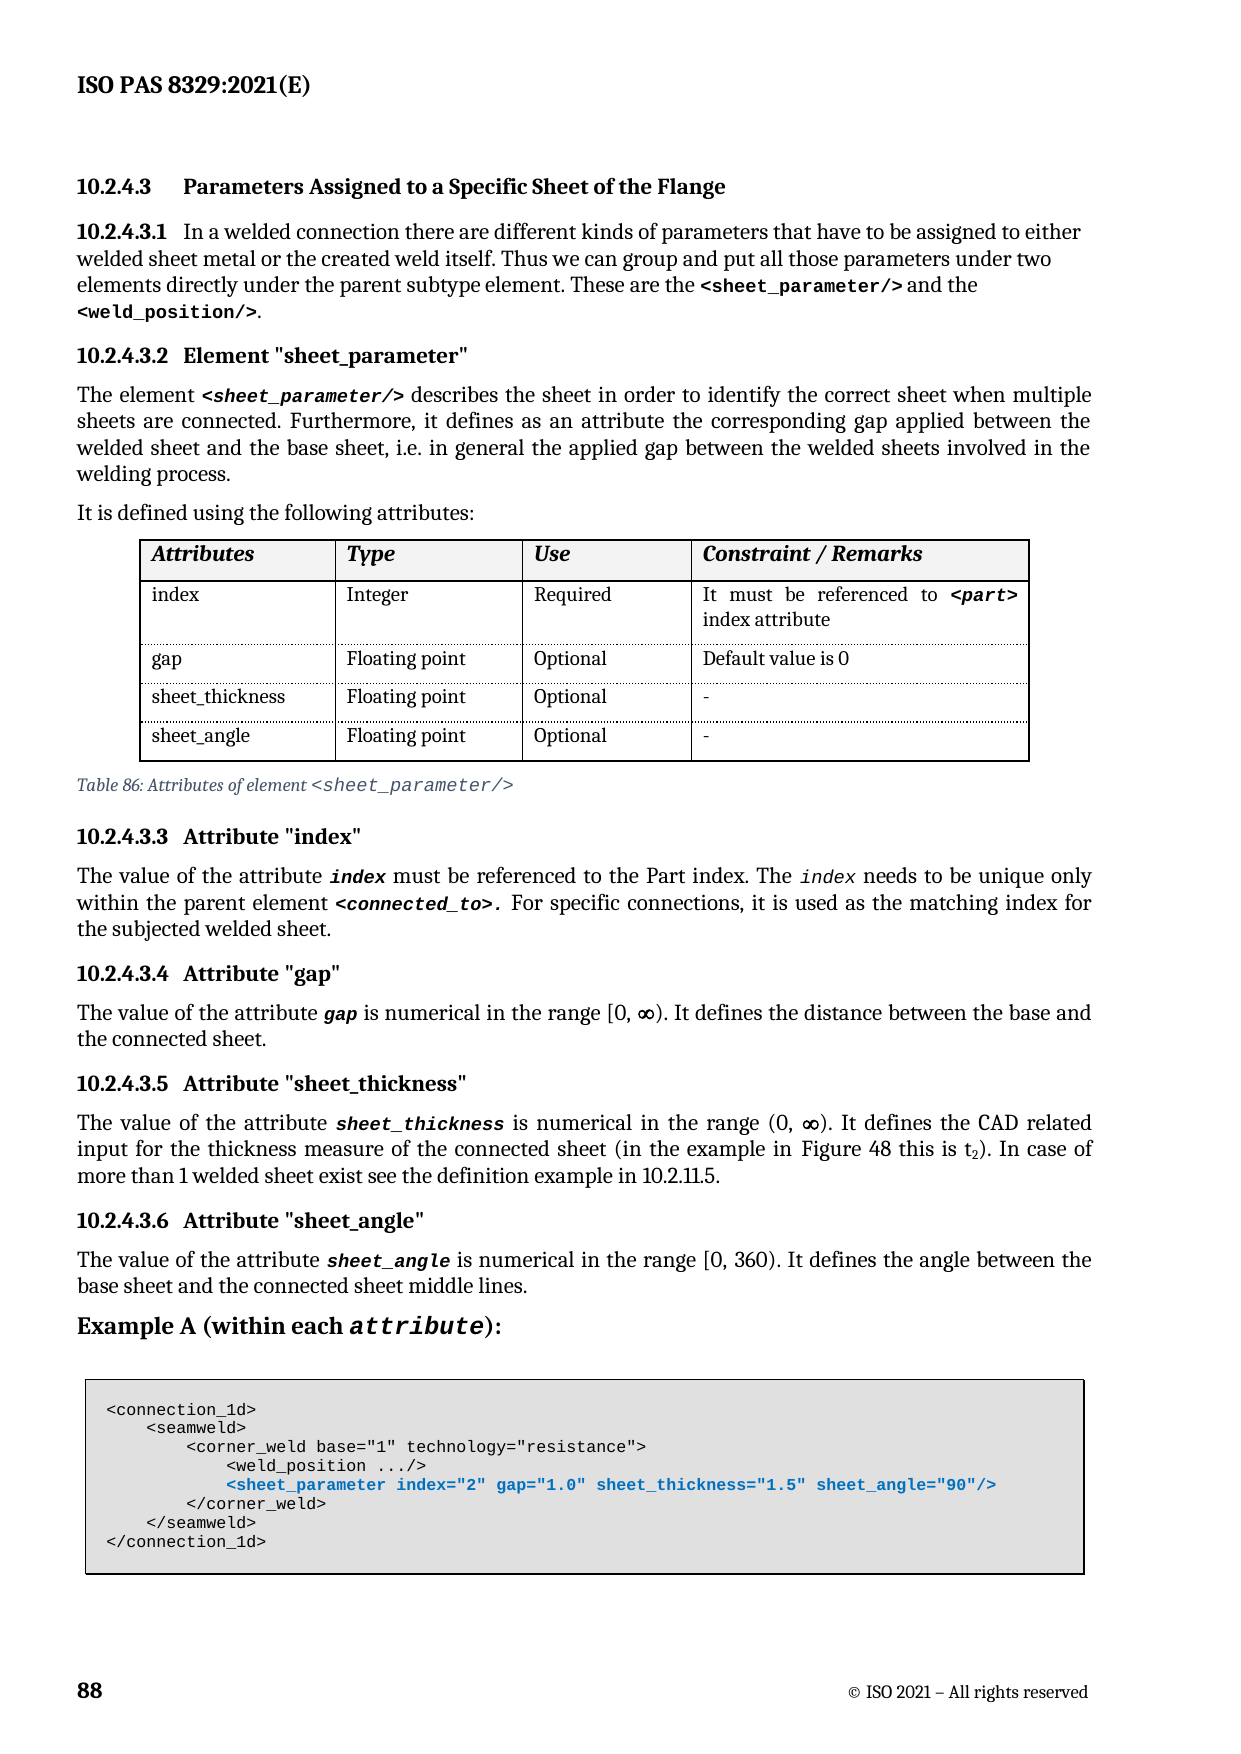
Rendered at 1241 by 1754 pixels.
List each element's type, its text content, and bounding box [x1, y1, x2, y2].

text </connection_1d> [86, 1530, 1083, 1549]
text <corner_weld base="1" technology="resistance"> [86, 1436, 1083, 1455]
text The value of the attribute sheet_thickness is numerical in the range (0, ). It defines the CAD related input for the thickness measure of the connected sheet (in the example in Figure 48 this is t2). In case of more than 1 welded sheet exist see the definition example in 10.2.11.5. [77, 1110, 1092, 1189]
text The element <sheet_parameter/> describes the sheet in order to identify the correct sheet when multiple sheets are connected. Furthermore, it defines as an attribute the corresponding gap applied between the welded sheet and the base sheet, i.e. in general the applied gap between the welded sheets involved in the welding process. [77, 382, 1092, 487]
text </corner_weld> [86, 1492, 1083, 1511]
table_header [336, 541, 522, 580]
text </seamweld> [86, 1511, 1083, 1530]
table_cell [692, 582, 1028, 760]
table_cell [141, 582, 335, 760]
text Table 86: Attributes of element <sheet_parameter/> [77, 774, 1092, 797]
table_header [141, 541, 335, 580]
subtitle Parameters Assigned to a Specific Sheet of the Flange [77, 174, 1092, 200]
text The value of the attribute gap is numerical in the range [0, ). It defines the distance between the base and the connected sheet. [77, 999, 1092, 1052]
text It is defined using the following attributes: [77, 500, 1092, 526]
text <weld_position .../> [86, 1455, 1083, 1473]
text <seamweld> [86, 1417, 1083, 1436]
subtitle Element "sheet_parameter" [77, 343, 1092, 369]
text <sheet_parameter index="2" gap="1.0" sheet_thickness="1.5" sheet_angle="90"/> [86, 1473, 1083, 1492]
text <connection_1d> [86, 1398, 1083, 1417]
subtitle Attribute "gap" [77, 961, 1092, 987]
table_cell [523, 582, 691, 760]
text Example A (within each attribute): [77, 1312, 1092, 1342]
subtitle Attribute "index" [77, 824, 1092, 850]
text The value of the attribute index must be referenced to the Part index. The index needs to be unique only within the parent element <connected_to>. For specific connections, it is used as the matching index for the subjected welded sheet. [77, 863, 1092, 942]
subtitle In a welded connection there are different kinds of parameters that have to be assigned to either welded sheet metal or the created weld itself. Thus we can group and put all those parameters under two elements directly under the parent subtype element. These are the <sheet_parameter/> and the <weld_position/>. [77, 219, 1092, 324]
subtitle Attribute "sheet_thickness" [77, 1071, 1092, 1097]
text The value of the attribute sheet_angle is numerical in the range [0, 360). It defines the angle between the base sheet and the connected sheet middle lines. [77, 1247, 1092, 1299]
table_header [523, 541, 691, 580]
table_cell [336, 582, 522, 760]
subtitle Attribute "sheet_angle" [77, 1208, 1092, 1234]
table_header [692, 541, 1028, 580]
